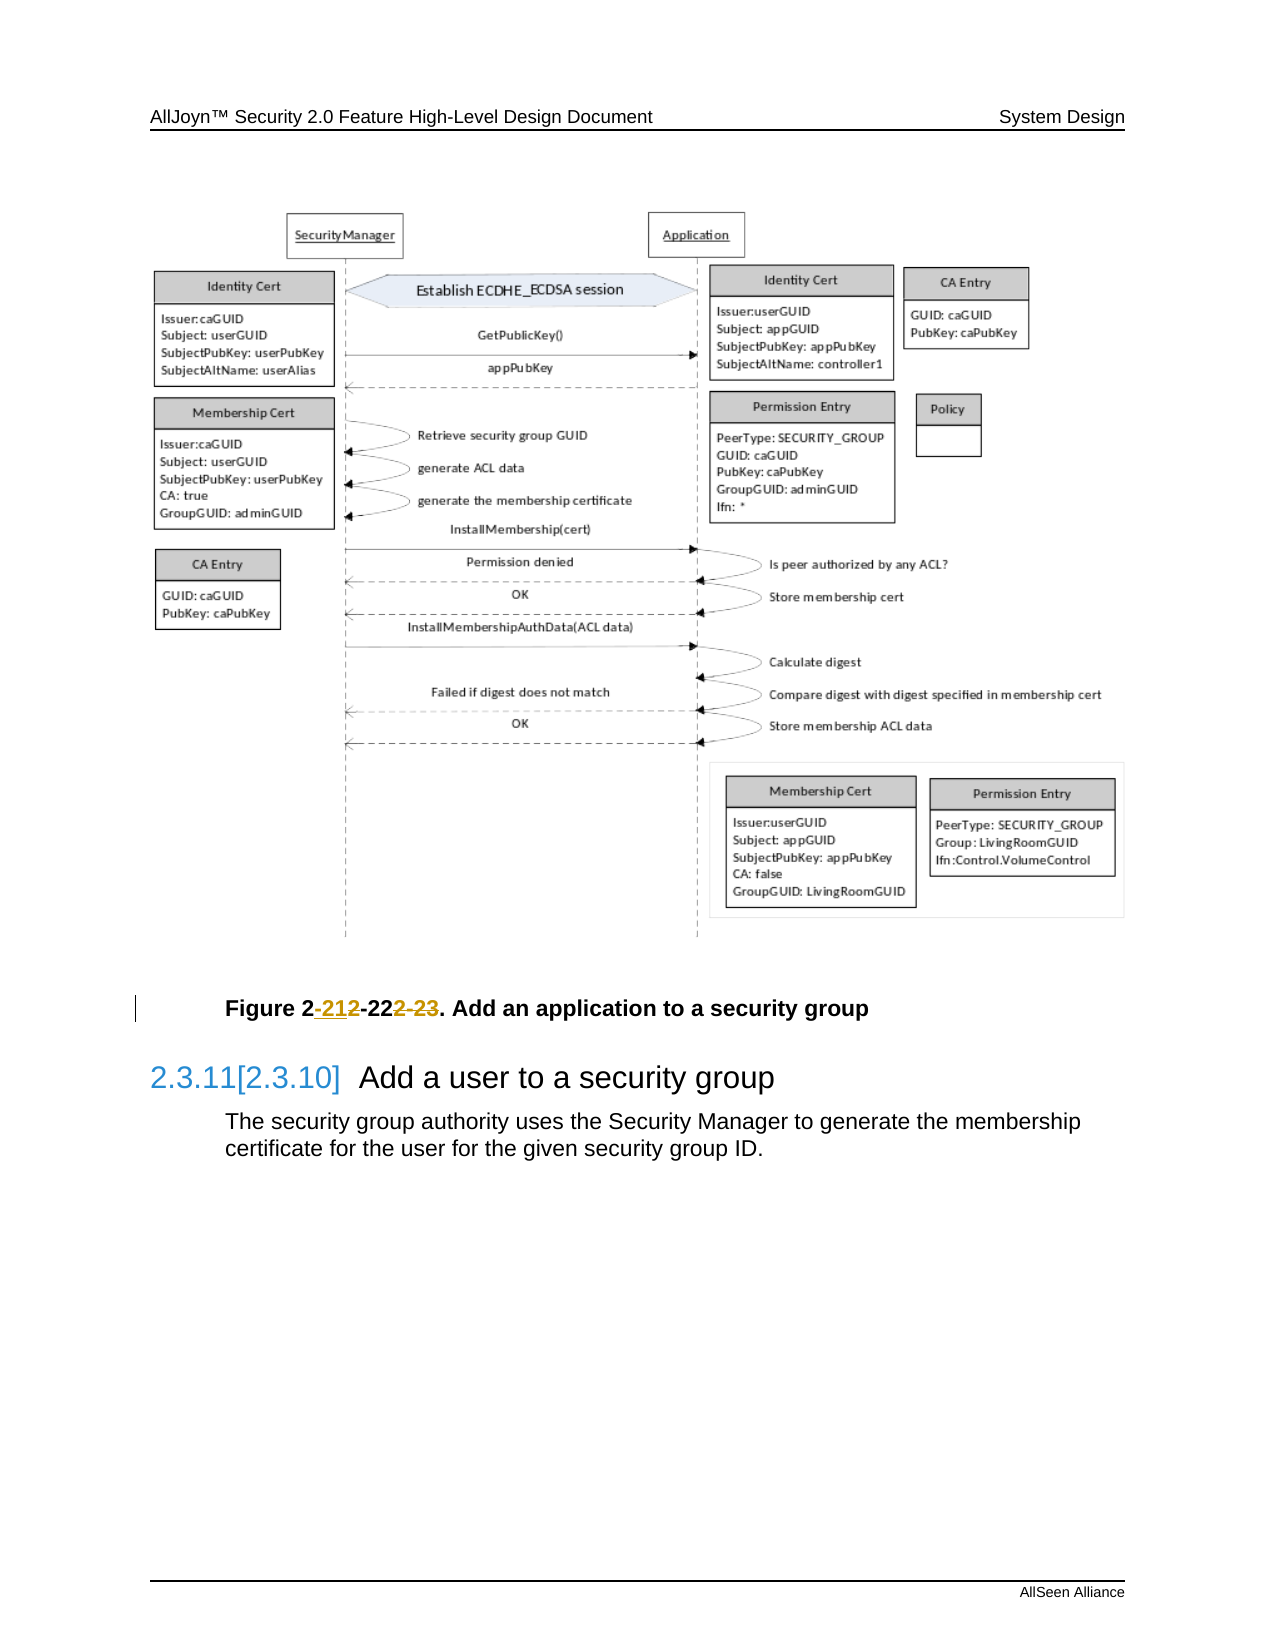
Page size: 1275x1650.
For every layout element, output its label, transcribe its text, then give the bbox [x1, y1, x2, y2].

text The security group authority uses the Security Manager to generate the membership certificate for the user for the given security group ID. [225, 1108, 1125, 1162]
subtitle Add a user to a security group [150, 1059, 1125, 1095]
text Figure 2. Add an application to a security group [225, 995, 1125, 1022]
